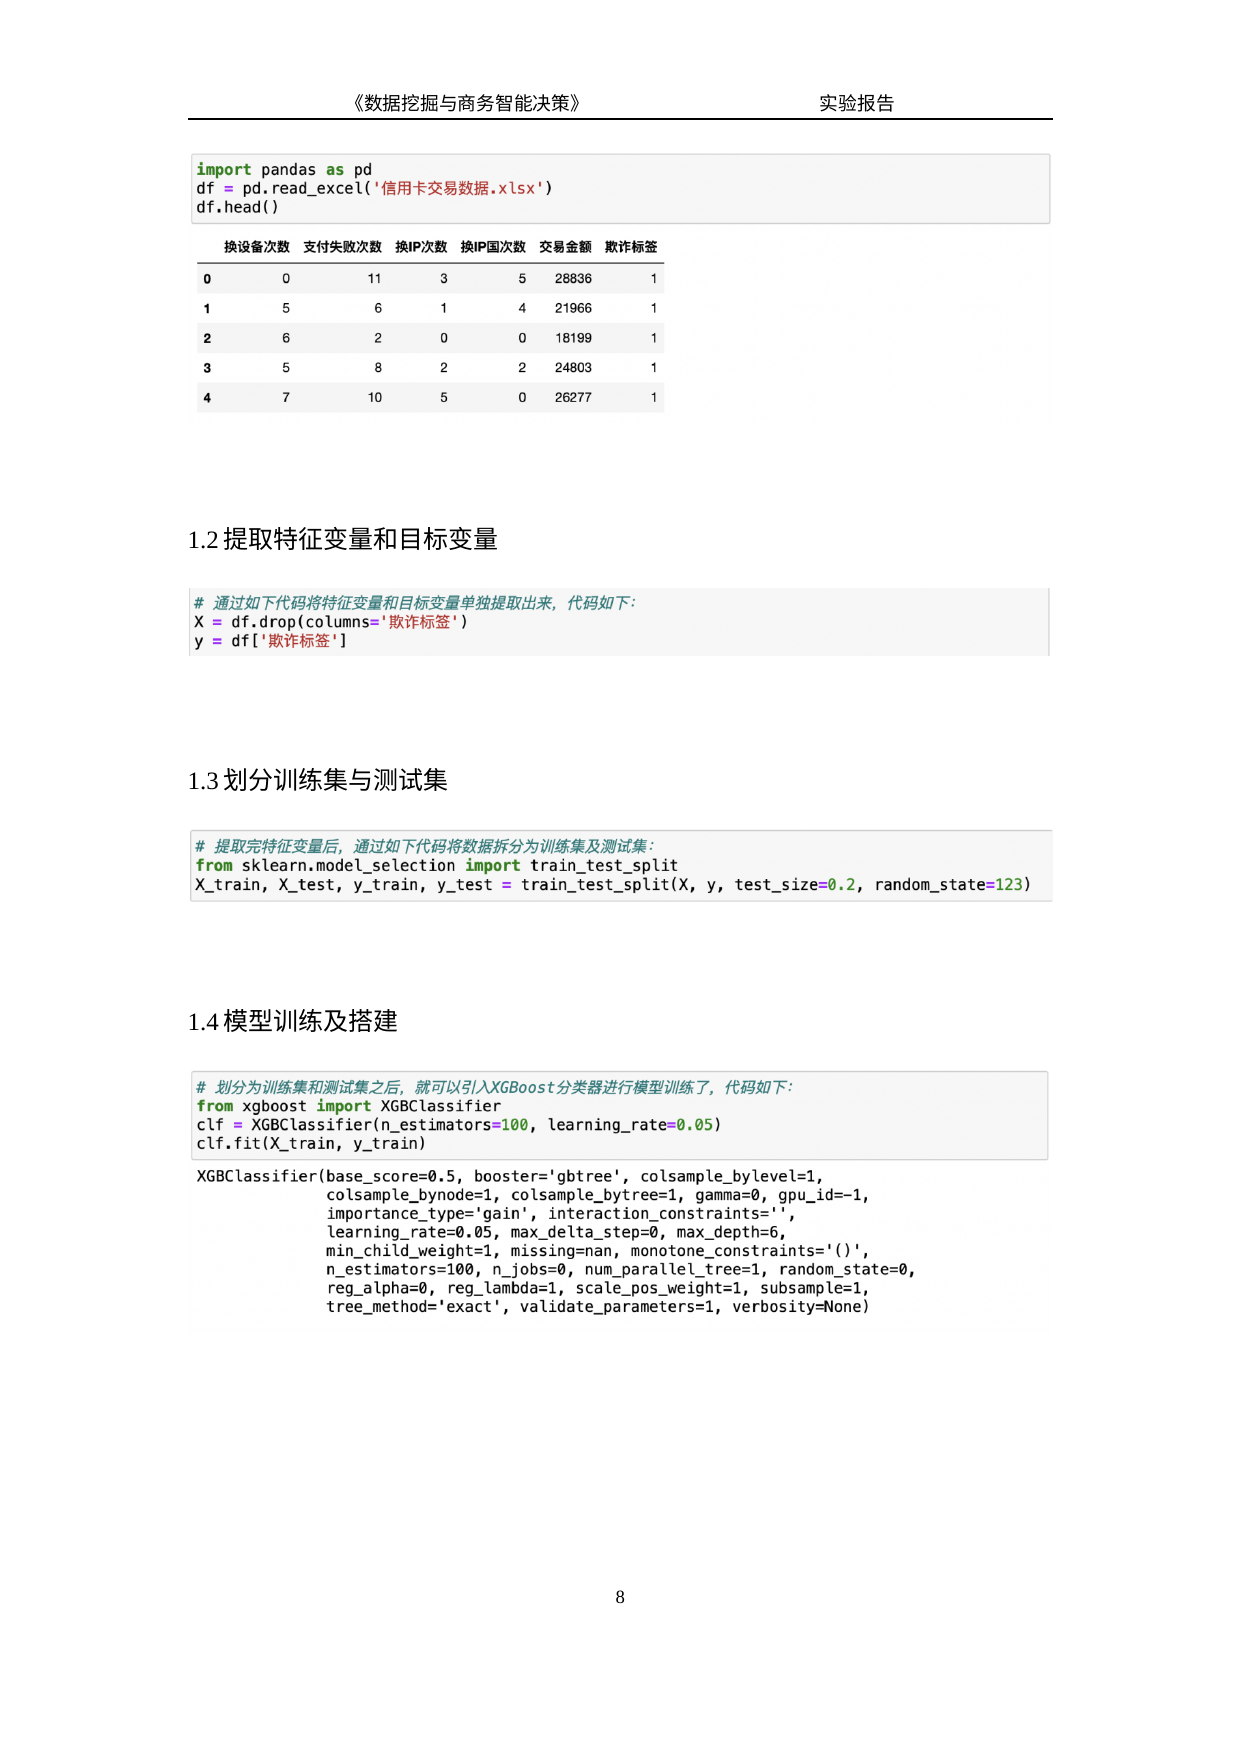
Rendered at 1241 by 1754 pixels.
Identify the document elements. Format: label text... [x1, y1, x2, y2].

text 1.3划分训练集与测试集 [187, 747, 1053, 812]
text 1.4模型训练及搭建 [187, 988, 1053, 1053]
text 1.2提取特征变量和目标变量 [187, 507, 1053, 572]
picture [187, 829, 1053, 902]
picture [187, 153, 1053, 423]
picture [187, 588, 1052, 656]
picture [187, 1070, 1052, 1334]
